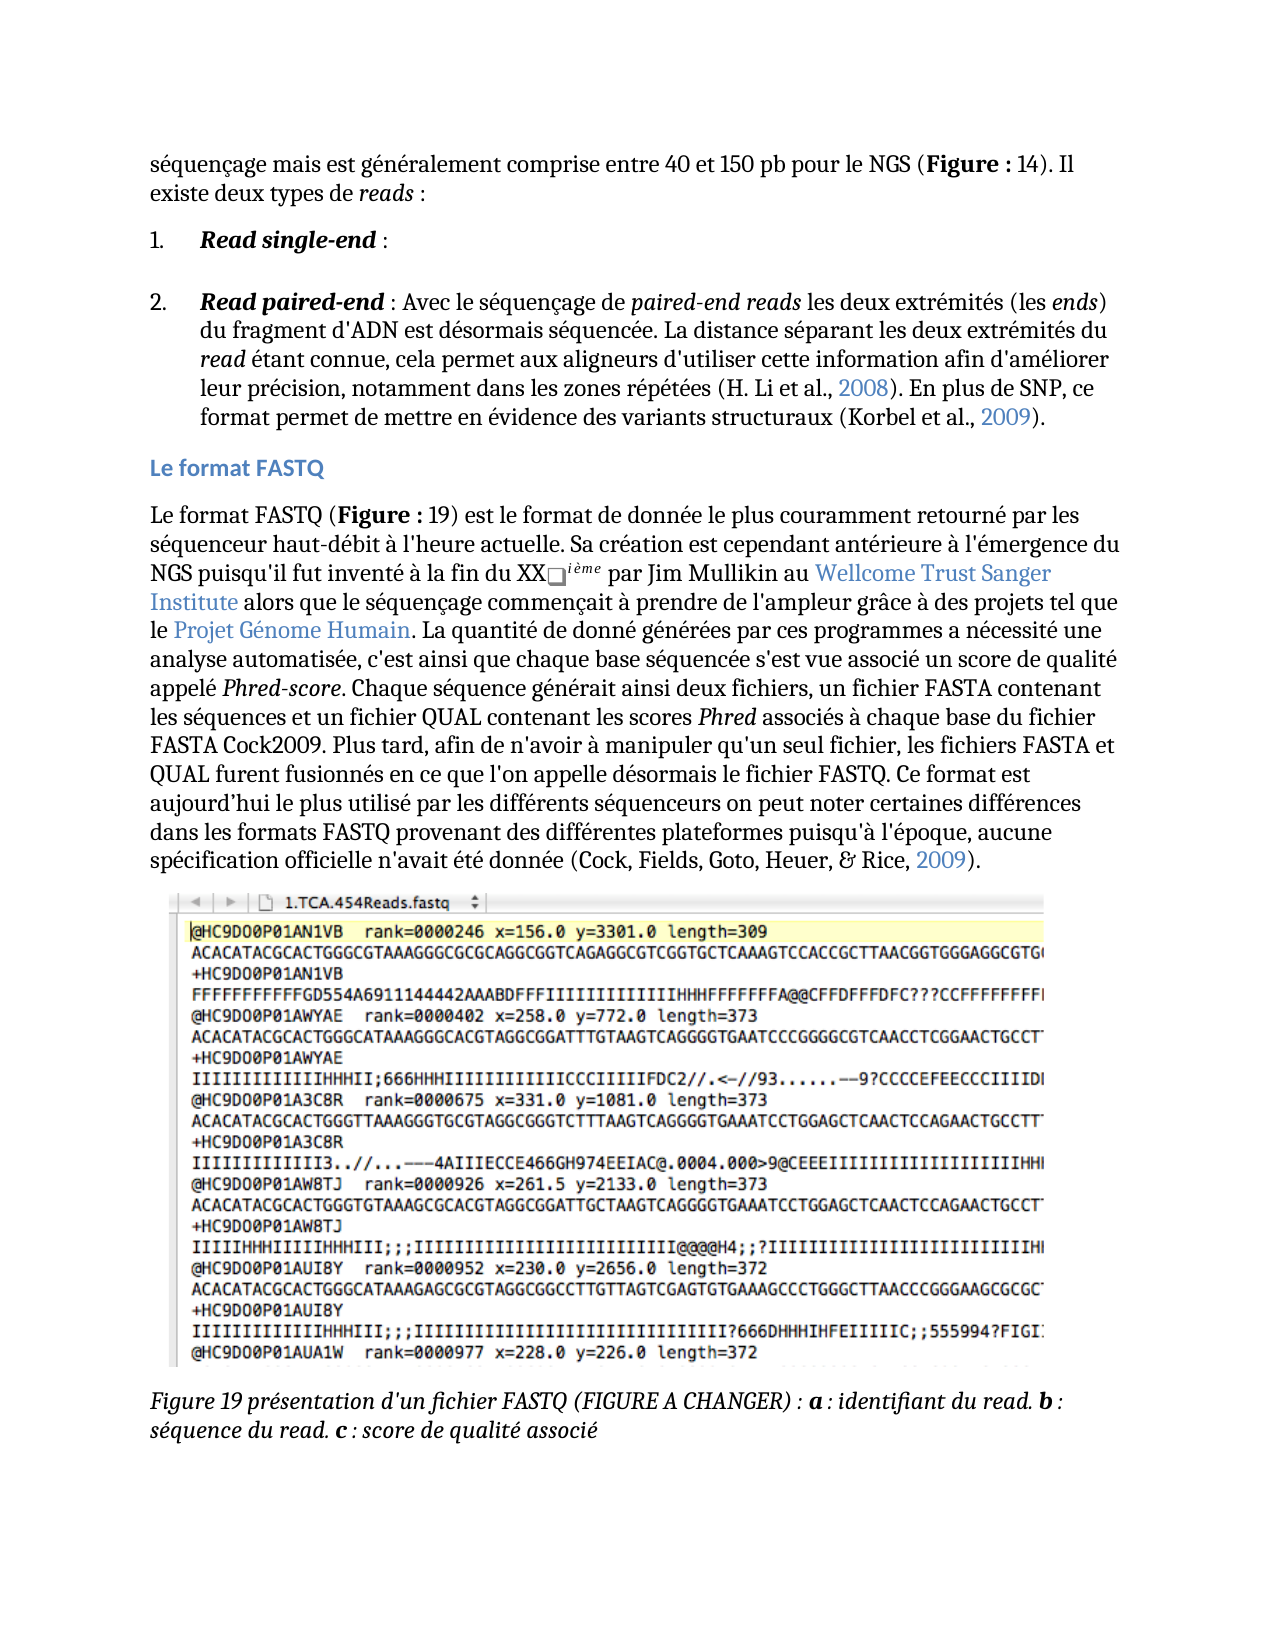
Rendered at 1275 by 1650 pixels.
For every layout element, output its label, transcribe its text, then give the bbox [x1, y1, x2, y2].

picture [168, 893, 1044, 1367]
text Le format FASTQ (Figure : 19) est le format de donnée le plus couramment retourné par les séquenceur haut-débit à l'heure actuelle. Sa création est cependant antérieure à l'émergence du NGS puisqu'il fut inventé à la fin du XX par Jim Mullikin au Wellcome Trust Sanger Institute alors que le séquençage commençait à prendre de l'ampleur grâce à des projets tel que le Projet Génome Humain. La quantité de donné générées par ces programmes a nécessité une analyse automatisée, c'est ainsi que chaque base séquencée s'est vue associé un score de qualité appelé Phred-score. Chaque séquence générait ainsi deux fichiers, un fichier FASTA contenant les séquences et un fichier QUAL contenant les scores Phred associés à chaque base du fichier FASTA Cock2009. Plus tard, afin de n'avoir à manipuler qu'un seul fichier, les fichiers FASTA et QUAL furent fusionnés en ce que l'on appelle désormais le fichier FASTQ. Ce format est aujourd’hui le plus utilisé par les différents séquenceurs on peut noter certaines différences dans les formats FASTQ provenant des différentes plateformes puisqu'à l'époque, aucune spécification officielle n'avait été donnée (Cock, Fields, Goto, Heuer, & Rice, 2009). [150, 501, 1125, 875]
subtitle Le format FASTQ [150, 452, 1125, 483]
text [150, 150, 1125, 207]
list Read paired-end : Avec le séquençage de paired-end reads les deux extrémités (les ends) du fragment d'ADN est désormais séquencée. La distance séparant les deux extrémités du read étant connue, cela permet aux aligneurs d'utiliser cette information afin d'améliorer leur précision, notamment dans les zones répétées (H. Li et al., 2008). En plus de SNP, ce format permet de mettre en évidence des variants structuraux (Korbel et al., 2009). [150, 287, 1125, 431]
list Read single-end : [150, 226, 1125, 284]
text Figure 19 présentation d'un fichier FASTQ (FIGURE A CHANGER) : a : identifiant du read. b : séquence du read. c : score de qualité associé [150, 1387, 1125, 1444]
